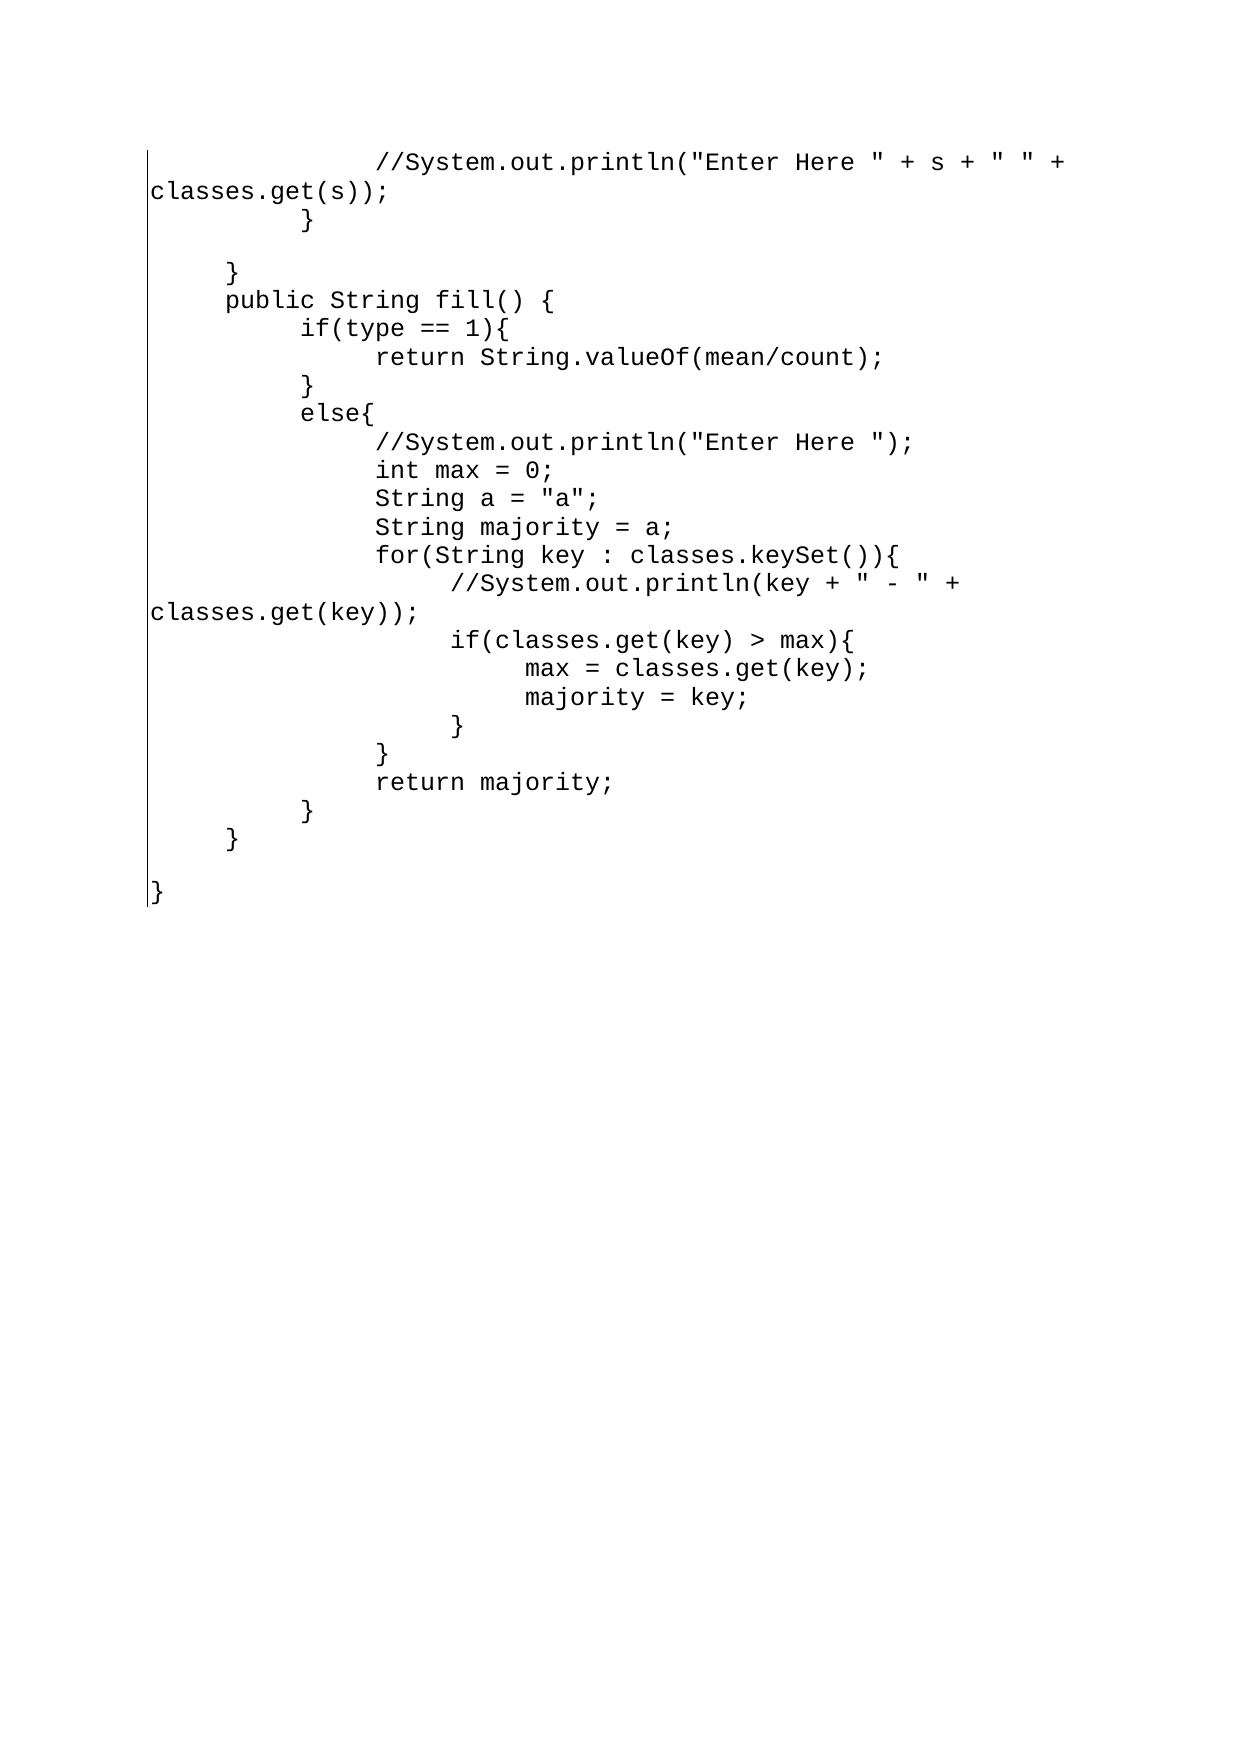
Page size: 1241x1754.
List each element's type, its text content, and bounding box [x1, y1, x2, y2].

text return majority; [150, 769, 1090, 797]
text public String fill() { [150, 287, 1090, 316]
text if(type == 1){ [150, 316, 1090, 344]
text String majority = a; [150, 514, 1090, 542]
text } [150, 207, 1090, 235]
text } [150, 712, 1090, 741]
text //System.out.println("Enter Here "); [150, 429, 1090, 457]
text //System.out.println(key + " - " + classes.get(key)); [150, 571, 1090, 627]
text } [150, 797, 1090, 826]
text for(String key : classes.keySet()){ [150, 542, 1090, 571]
text majority = key; [150, 684, 1090, 712]
text } [150, 259, 1090, 287]
text if(classes.get(key) > max){ [150, 627, 1090, 656]
text } [150, 878, 1090, 907]
text } [150, 372, 1090, 401]
text return String.valueOf(mean/count); [150, 344, 1090, 372]
text //System.out.println("Enter Here " + s + " " + classes.get(s)); [150, 150, 1090, 207]
text String a = "a"; [150, 486, 1090, 514]
text max = classes.get(key); [150, 656, 1090, 684]
text else{ [150, 401, 1090, 429]
text } [150, 741, 1090, 769]
text } [150, 826, 1090, 854]
text int max = 0; [150, 457, 1090, 486]
